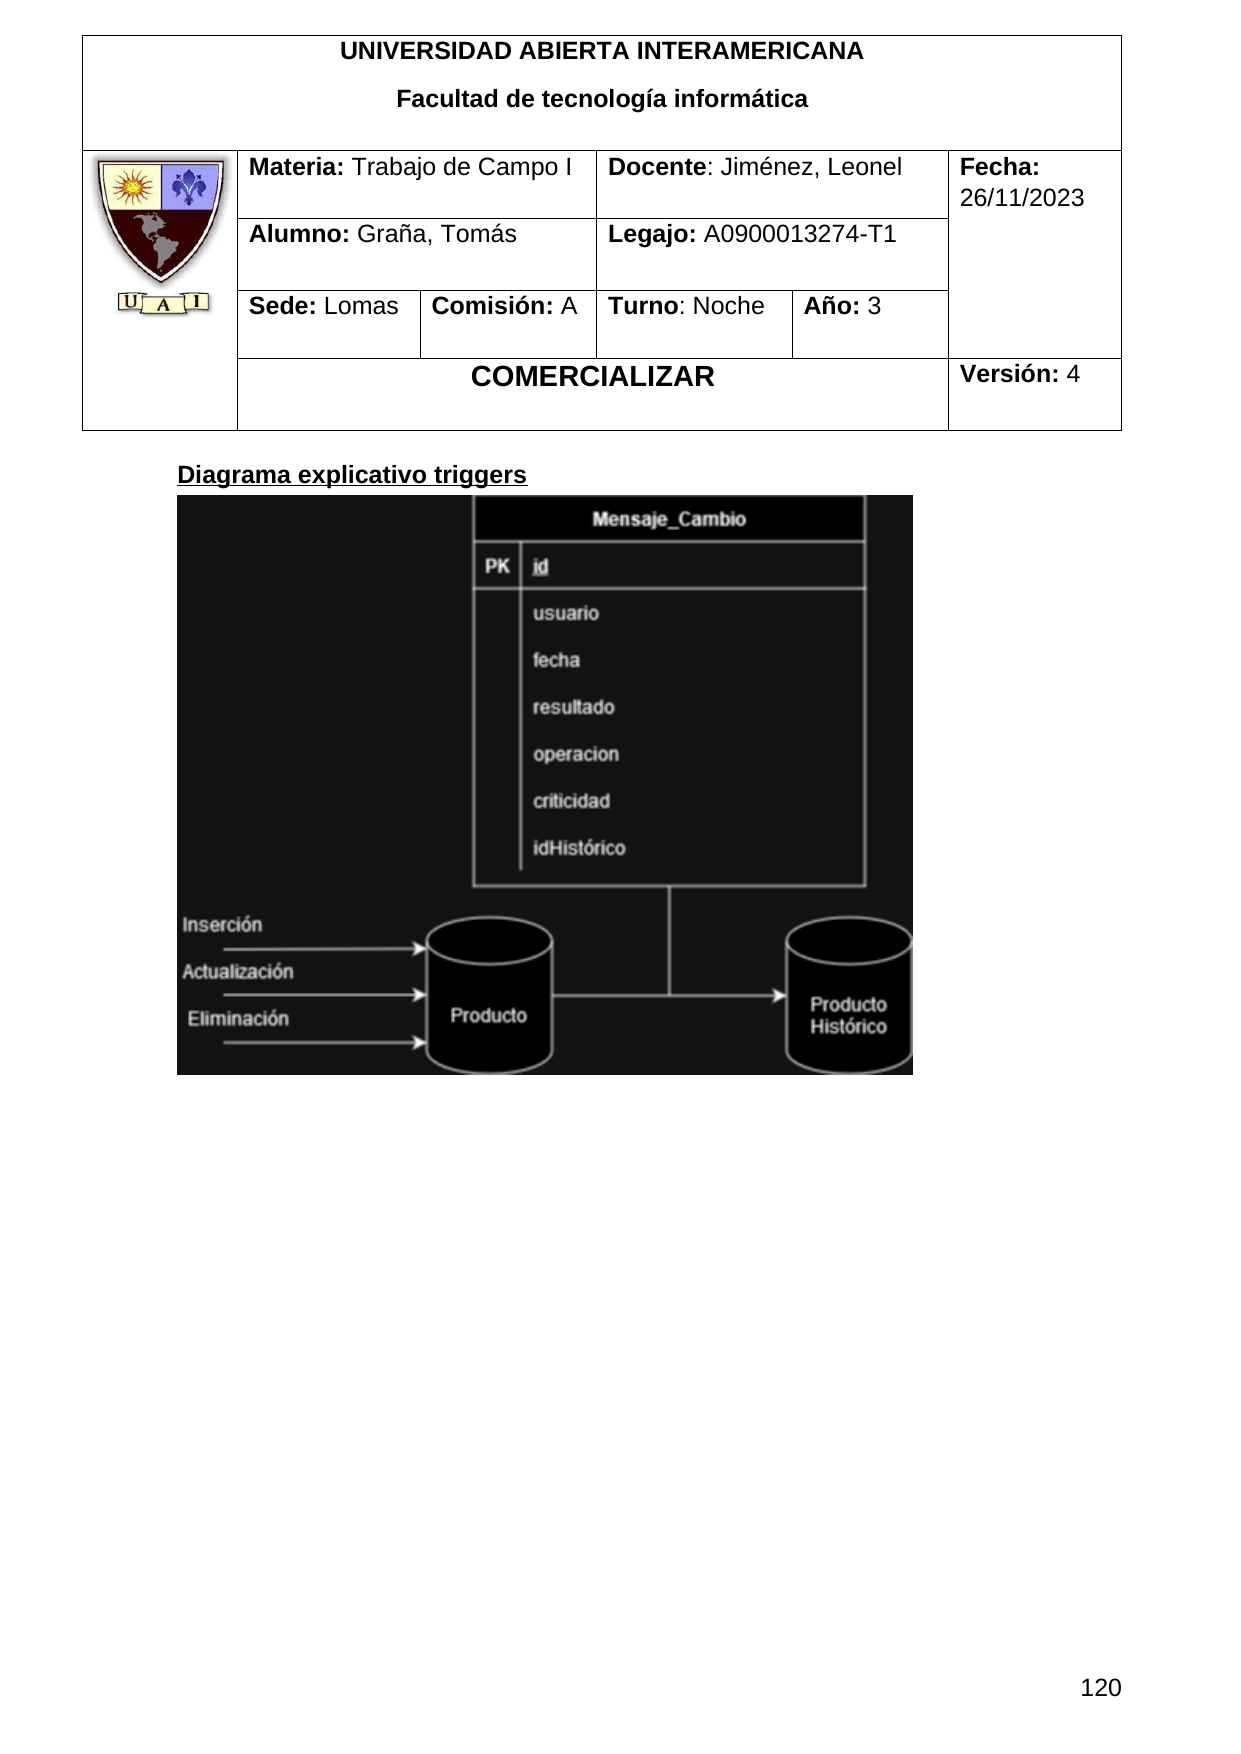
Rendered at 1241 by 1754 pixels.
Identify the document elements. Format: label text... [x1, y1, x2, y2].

picture [87, 151, 234, 320]
subtitle Diagrama explicativo triggers [177, 460, 1122, 488]
picture [177, 495, 913, 1075]
